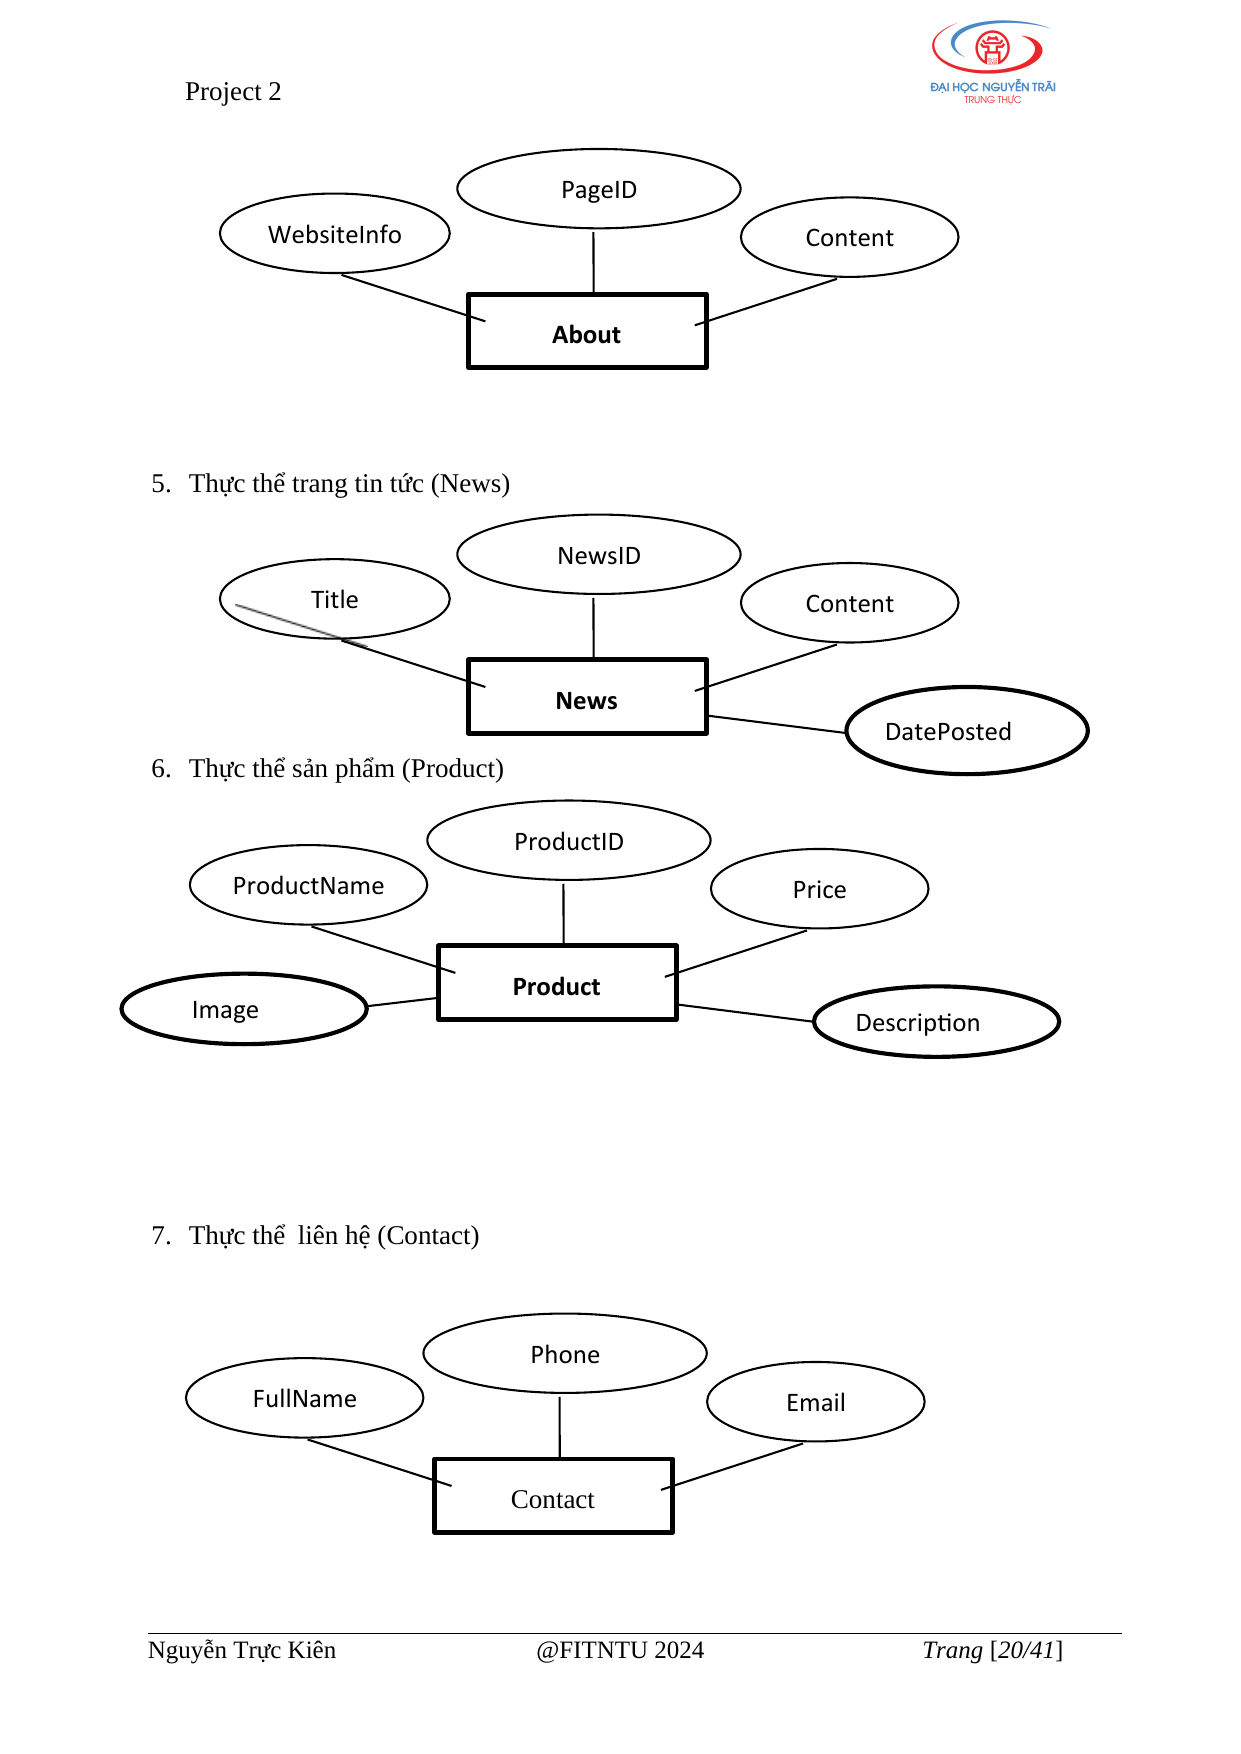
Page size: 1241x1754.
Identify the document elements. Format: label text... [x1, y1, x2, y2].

list Thực thể liên hệ (Contact) [151, 1219, 1122, 1250]
list Thực thể trang tin tức (News) [151, 467, 1122, 498]
picture [923, 15, 1062, 108]
list Thực thể sản phẩm (Product) [151, 753, 1122, 784]
